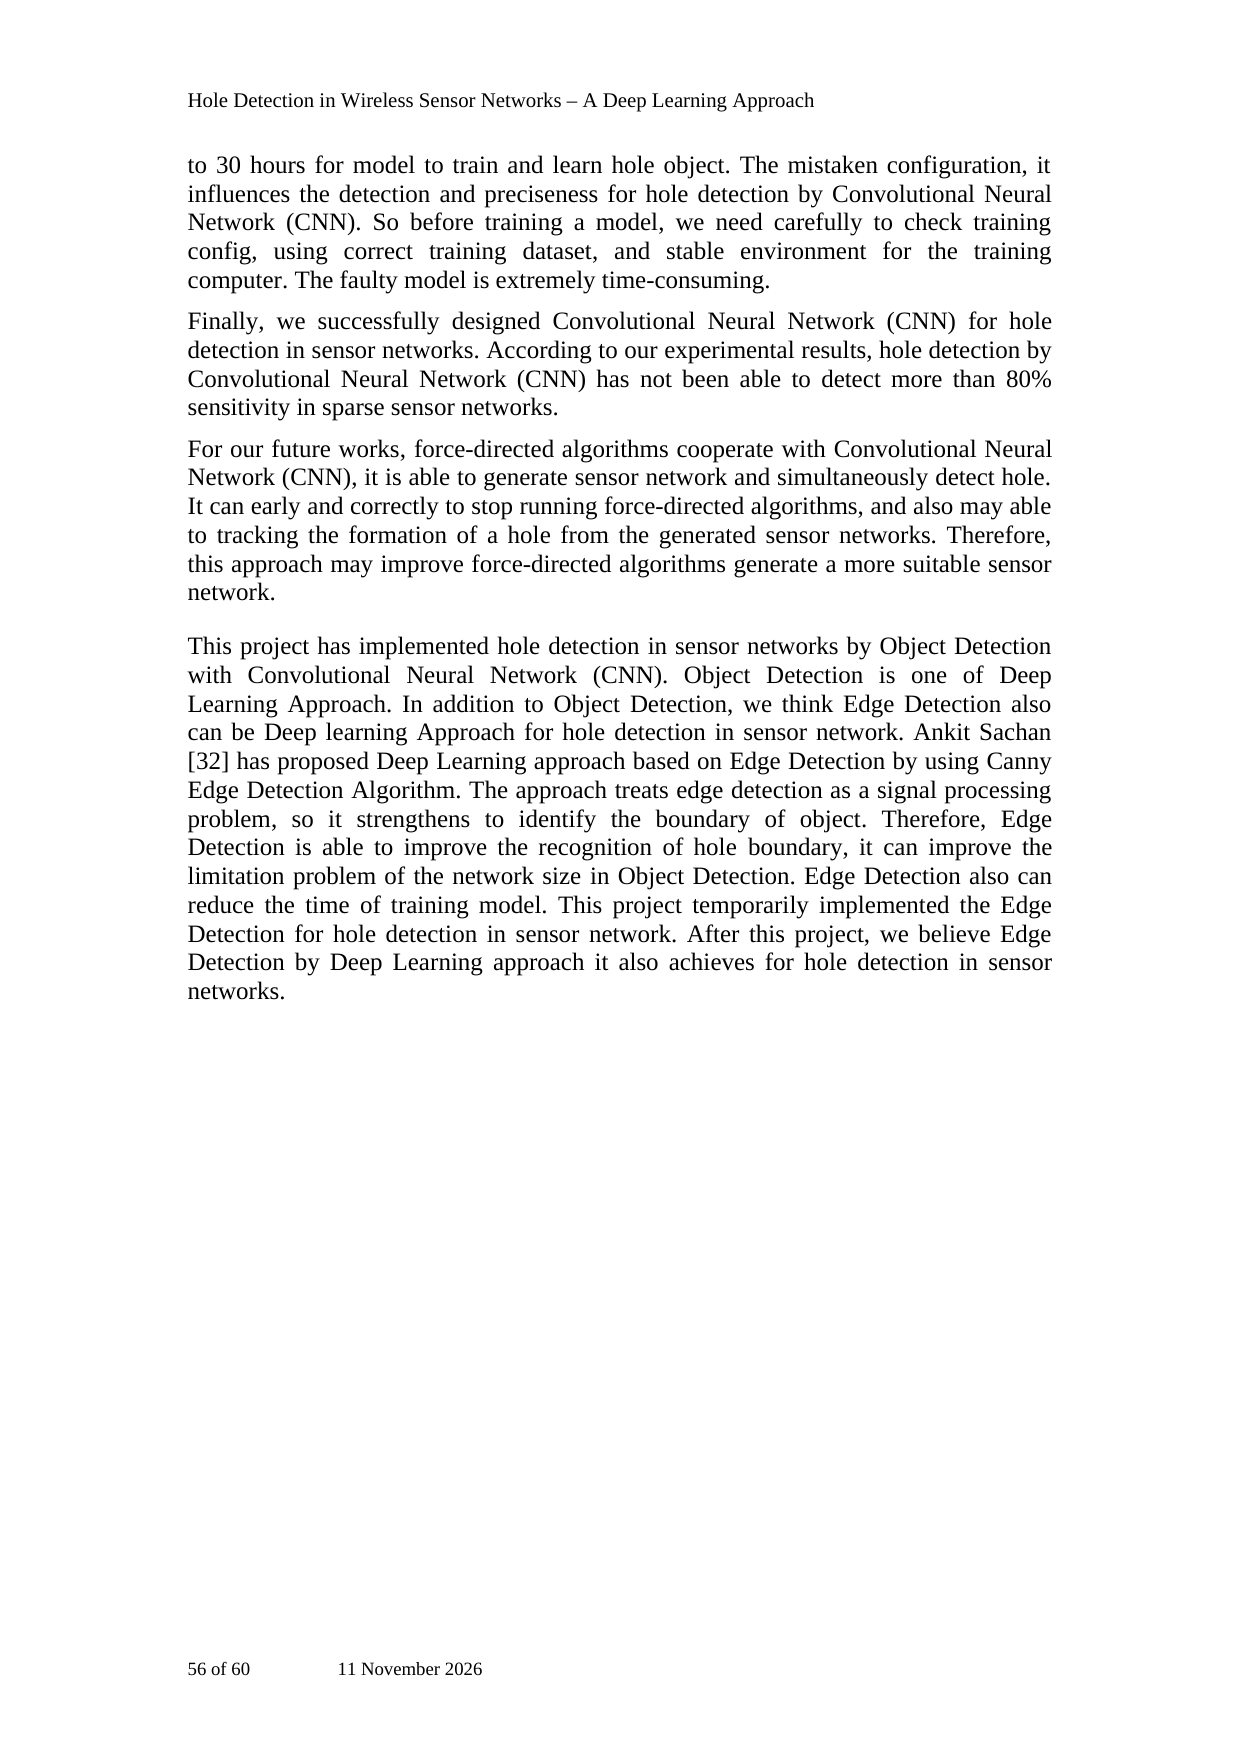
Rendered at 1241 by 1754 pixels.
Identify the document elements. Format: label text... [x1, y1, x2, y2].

text For our future works, force-directed algorithms cooperate with Convolutional Neural Network (CNN), it is able to generate sensor network and simultaneously detect hole. It can early and correctly to stop running force-directed algorithms, and also may able to tracking the formation of a hole from the generated sensor networks. Therefore, this approach may improve force-directed algorithms generate a more suitable sensor network. [187, 434, 1053, 606]
text This project has implemented hole detection in sensor networks by Object Detection with Convolutional Neural Network (CNN). Object Detection is one of Deep Learning Approach. In addition to Object Detection, we think Edge Detection also can be Deep learning Approach for hole detection in sensor network. Ankit Sachan [32] has proposed Deep Learning approach based on Edge Detection by using Canny Edge Detection Algorithm. The approach treats edge detection as a signal processing problem, so it strengthens to identify the boundary of object. Therefore, Edge Detection is able to improve the recognition of hole boundary, it can improve the limitation problem of the network size in Object Detection. Edge Detection also can reduce the time of training model. This project temporarily implemented the Edge Detection for hole detection in sensor network. After this project, we believe Edge Detection by Deep Learning approach it also achieves for hole detection in sensor networks. [187, 631, 1053, 1005]
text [187, 150, 1053, 294]
text Finally, we successfully designed Convolutional Neural Network (CNN) for hole detection in sensor networks. According to our experimental results, hole detection by Convolutional Neural Network (CNN) has not been able to detect more than 80% sensitivity in sparse sensor networks. [187, 306, 1053, 421]
